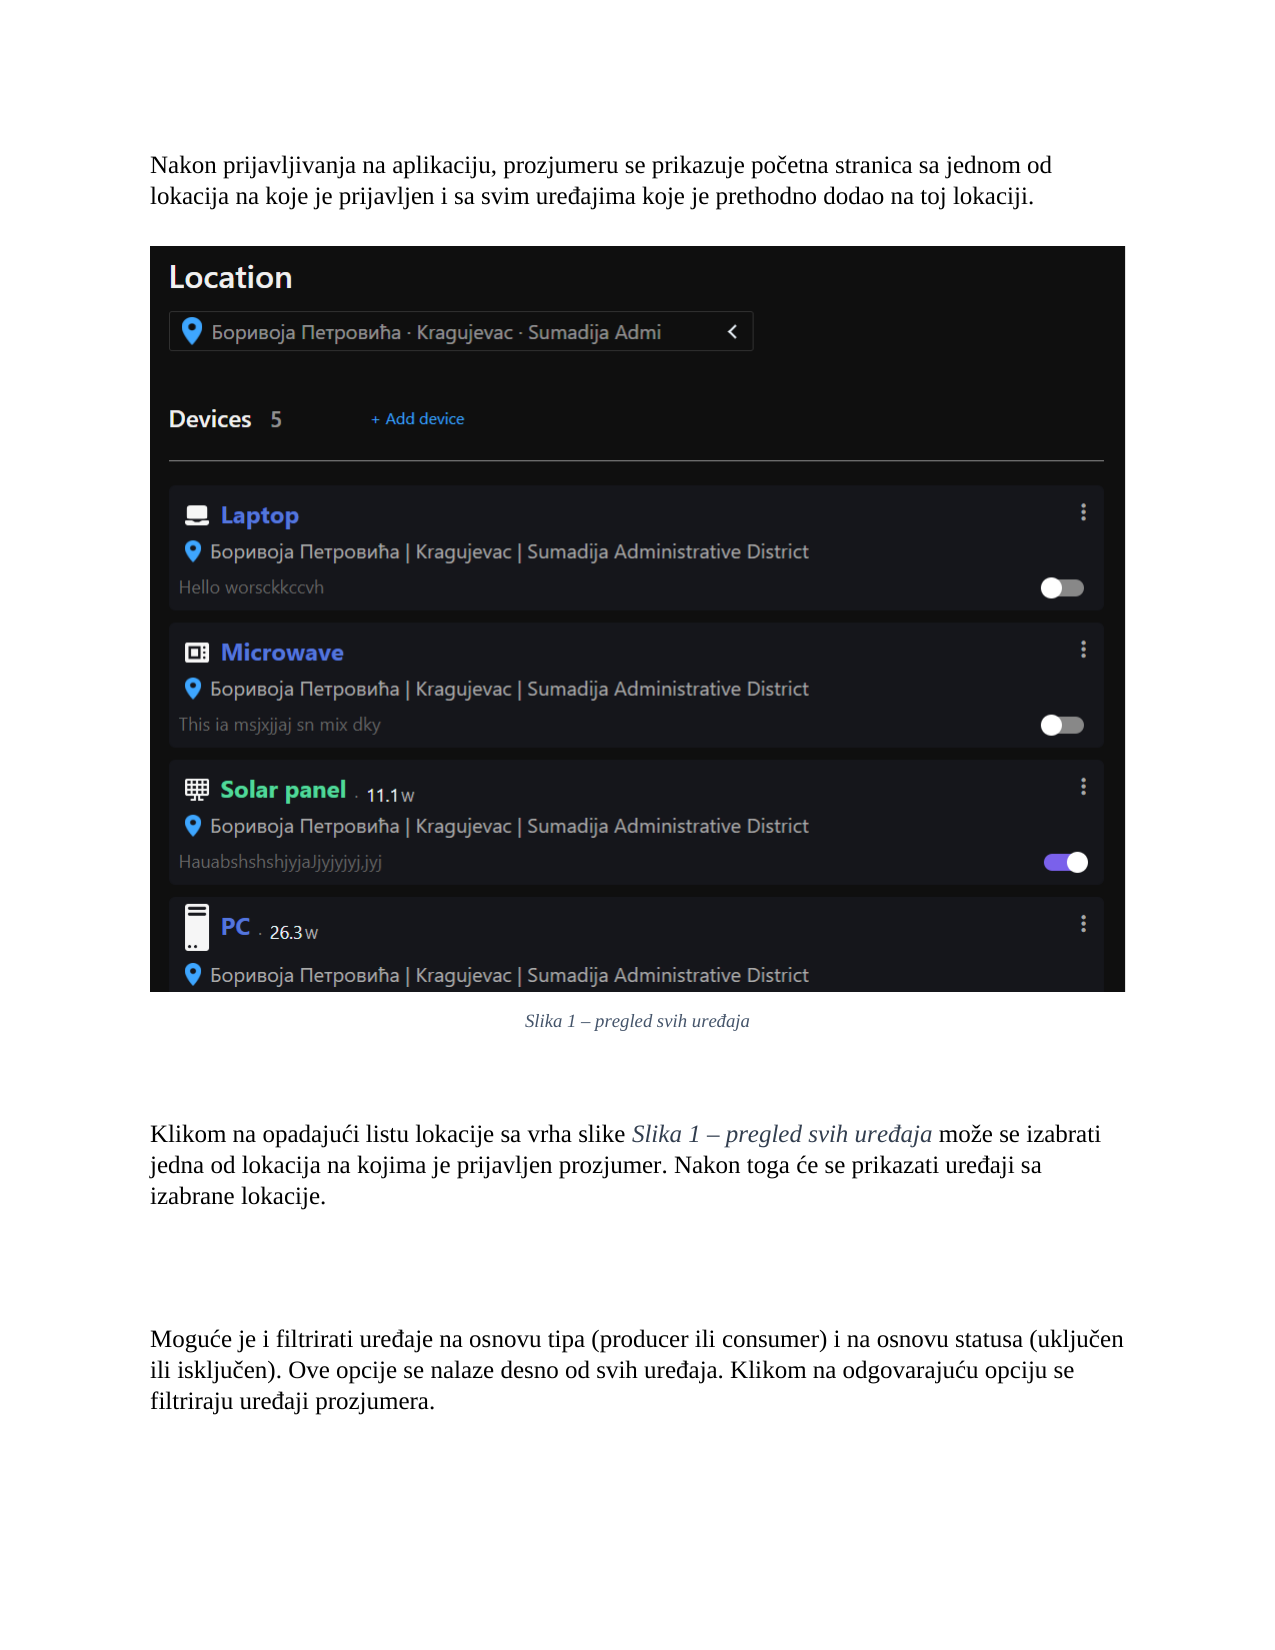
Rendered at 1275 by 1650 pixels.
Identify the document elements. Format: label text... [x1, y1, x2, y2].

text Moguće je i filtrirati uređaje na osnovu tipa (producer ili consumer) i na osnovu statusa (uključen ili isključen). Ove opcije se nalaze desno od svih uređaja. Klikom na odgovarajuću opciju se filtriraju uređaji prozjumera. [150, 1324, 1125, 1415]
picture [150, 246, 1125, 992]
text Klikom na opadajući listu lokacije sa vrha slike Slika 1 – pregled svih uređaja može se izabrati jedna od lokacija na kojima je prijavljen prozjumer. Nakon toga će se prikazati uređaji sa izabrane lokacije. [150, 1119, 1125, 1209]
text Nakon prijavljivanja na aplikaciju, prozjumeru se prikazuje početna stranica sa jednom od lokacija na koje je prijavljen i sa svim uređajima koje je prethodno dodao na toj lokaciji. [150, 150, 1125, 210]
